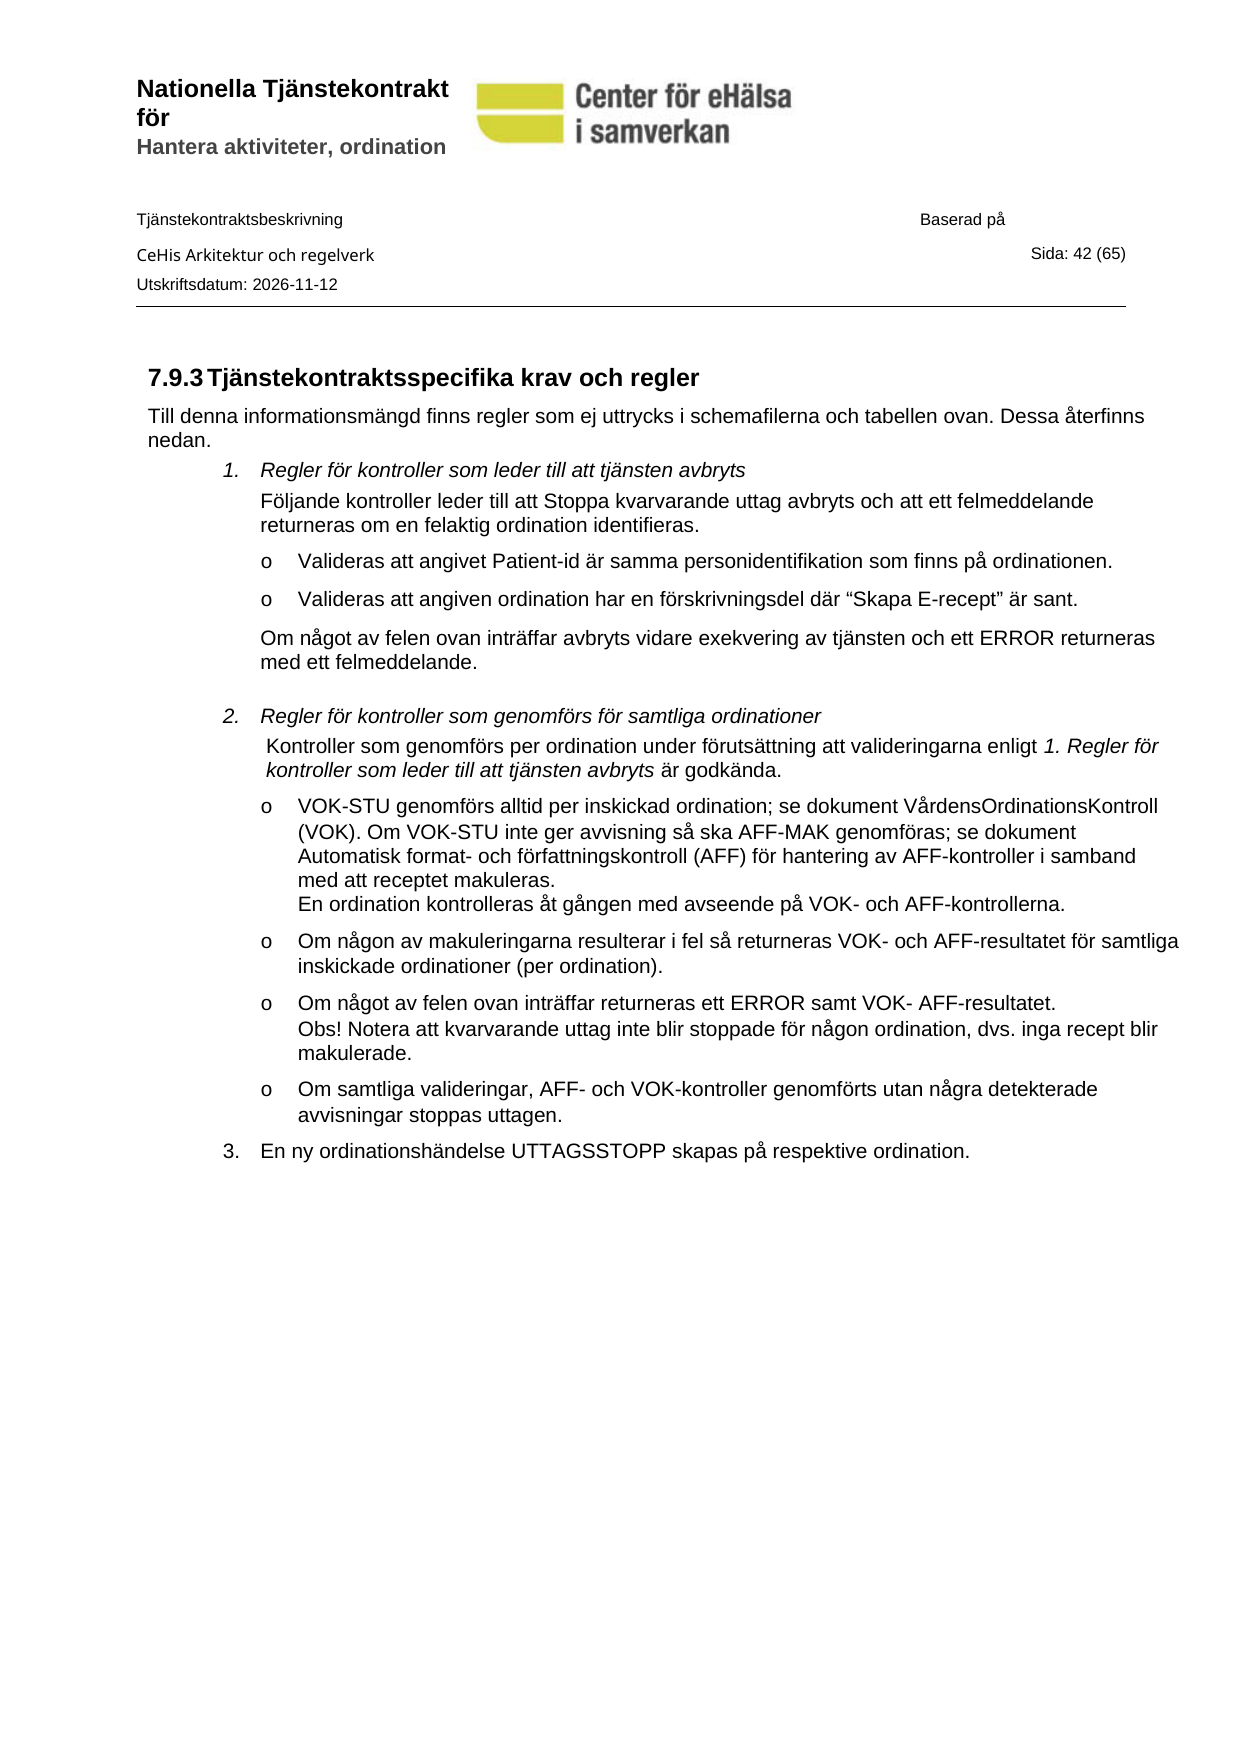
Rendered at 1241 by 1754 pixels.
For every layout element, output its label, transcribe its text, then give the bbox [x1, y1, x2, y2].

list En ny ordinationshändelse UTTAGSSTOPP skapas på respektive ordination. [223, 1139, 1181, 1163]
list Om någon av makuleringarna resulterar i fel så returneras VOK- och AFF-resultatet för samtliga inskickade ordinationer (per ordination). [260, 928, 1181, 978]
list Valideras att angiven ordination har en förskrivningsdel där “Skapa E-recept” är sant. [260, 587, 1181, 613]
list Om samtliga valideringar, AFF- och VOK-kontroller genomförts utan några detekterade avvisningar stoppas uttagen. [260, 1077, 1181, 1127]
list Regler för kontroller som leder till att tjänsten avbryts [223, 458, 1181, 482]
text Kontroller som genomförs per ordination under förutsättning att valideringarna enligt 1. Regler för kontroller som leder till att tjänsten avbryts är godkända. [266, 734, 1181, 782]
subtitle Tjänstekontraktsspecifika krav och regler [148, 363, 1181, 392]
text Om något av felen ovan inträffar avbryts vidare exekvering av tjänsten och ett ERROR returneras med ett felmeddelande. [260, 626, 1181, 673]
list Om något av felen ovan inträffar returneras ett ERROR samt VOK- AFF-resultatet. Obs! Notera att kvarvarande uttag inte blir stoppade för någon ordination, dvs. inga recept blir makulerade. [260, 991, 1181, 1064]
list VOK-STU genomförs alltid per inskickad ordination; se dokument VårdensOrdinationsKontroll (VOK). Om VOK-STU inte ger avvisning så ska AFF-MAK genomföras; se dokument Automatisk format- och författningskontroll (AFF) för hantering av AFF-kontroller i samband med att receptet makuleras. En ordination kontrolleras åt gången med avseende på VOK- och AFF-kontrollerna. [260, 794, 1181, 916]
list Regler för kontroller som genomförs för samtliga ordinationer [223, 704, 1181, 728]
text Följande kontroller leder till att Stoppa kvarvarande uttag avbryts och att ett felmeddelande returneras om en felaktig ordination identifieras. [260, 488, 1181, 536]
picture [471, 78, 797, 151]
list Valideras att angivet Patient-id är samma personidentifikation som finns på ordinationen. [260, 549, 1181, 575]
text Till denna informationsmängd finns regler som ej uttrycks i schemafilerna och tabellen ovan. Dessa återfinns nedan. [148, 404, 1181, 452]
